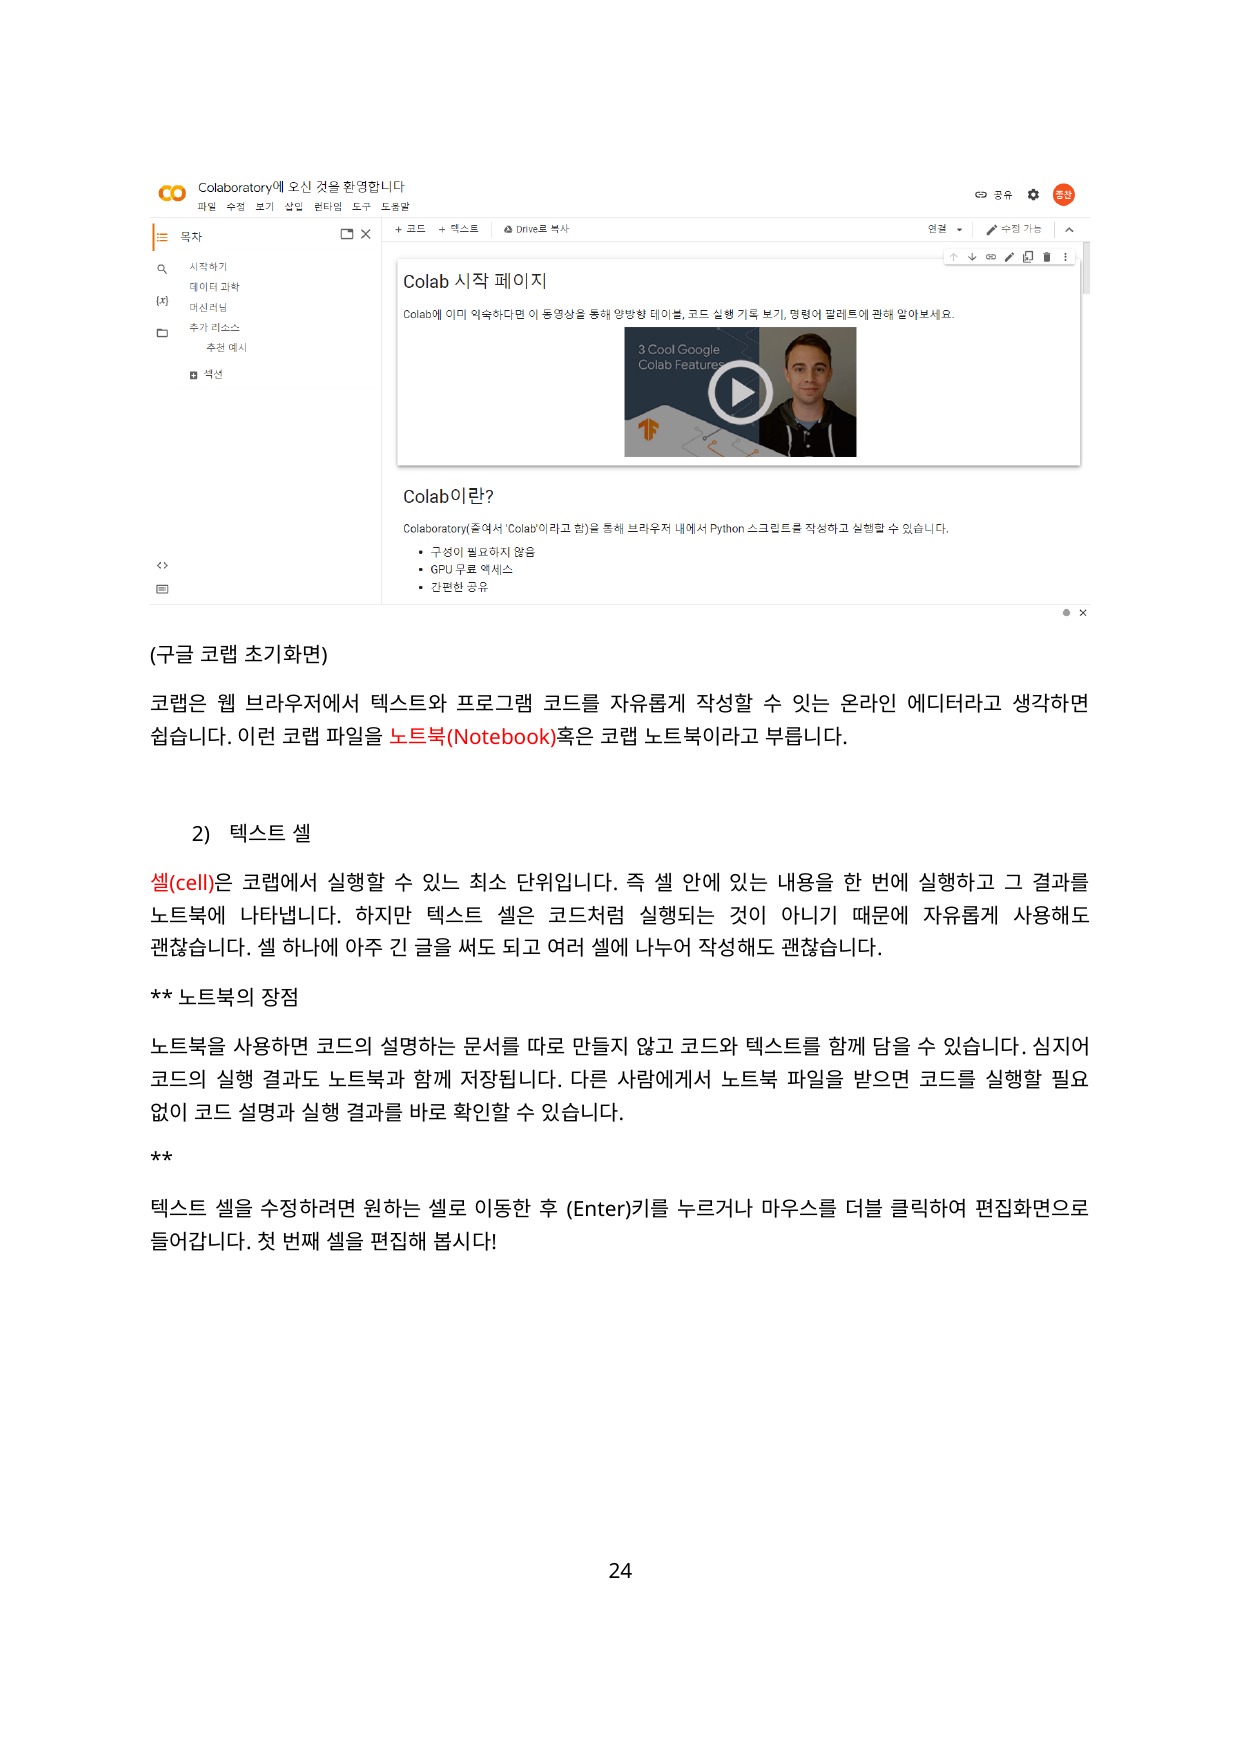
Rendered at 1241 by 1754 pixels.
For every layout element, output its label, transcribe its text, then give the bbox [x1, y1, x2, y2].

list 텍스트 셀 [192, 817, 1090, 847]
text 노트북을 사용하면 코드의 설명하는 문서를 따로 만들지 않고 코드와 텍스트를 함께 담을 수 있습니다. 심지어 코드의 실행 결과도 노트북과 함께 저장됩니다. 다른 사람에게서 노트북 파일을 받으면 코드를 실행할 필요 없이 코드 설명과 실행 결과를 바로 확인할 수 있습니다. [150, 1030, 1090, 1126]
text 텍스트 셀을 수정하려면 원하는 셀로 이동한 후 (Enter)키를 누르거나 마우스를 더블 클릭하여 편집화면으로 들어갑니다. 첫 번째 셀을 편집해 봅시다! [150, 1192, 1090, 1255]
text 코랩은 웹 브라우저에서 텍스트와 프로그램 코드를 자유롭게 작성할 수 잇는 온라인 에디터라고 생각하면 쉽습니다. 이런 코랩 파일을 노트북(Notebook)혹은 코랩 노트북이라고 부릅니다. [150, 687, 1090, 750]
text 셀(cell)은 코랩에서 실행할 수 있느 최소 단위입니다. 즉 셀 안에 있는 내용을 한 번에 실행하고 그 결과를 노트북에 나타냅니다. 하지만 텍스트 셀은 코드처럼 실행되는 것이 아니기 때문에 자유롭게 사용해도 괜찮습니다. 셀 하나에 아주 긴 글을 써도 되고 여러 셀에 나누어 작성해도 괜찮습니다. [150, 866, 1090, 962]
picture [150, 177, 1091, 620]
text ** 노트북의 장점 [150, 981, 1090, 1011]
text ** [150, 1145, 1090, 1173]
text (구글 코랩 초기화면) [150, 638, 1090, 668]
